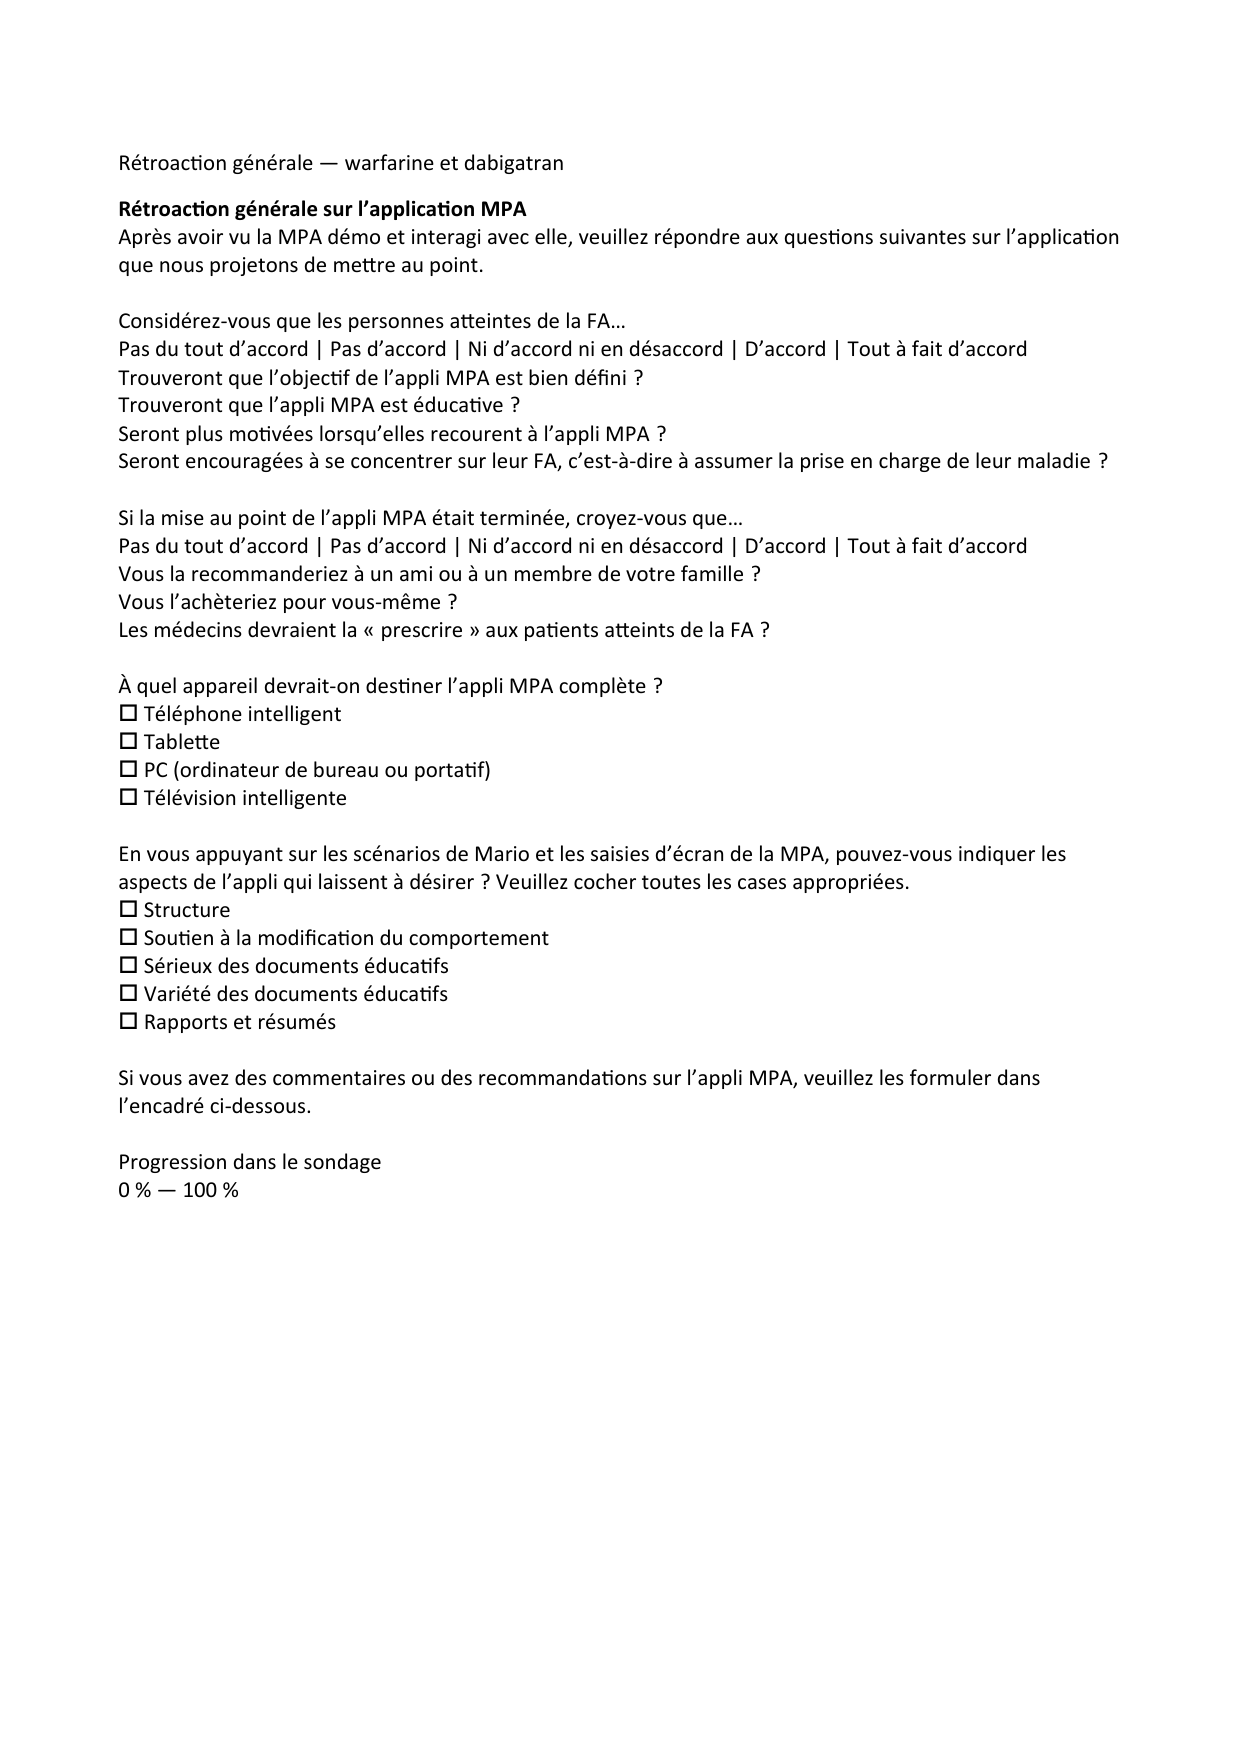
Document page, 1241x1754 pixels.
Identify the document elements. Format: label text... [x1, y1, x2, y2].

text En vous appuyant sur les scénarios de Mario et les saisies d’écran de la MPA, pouvez-vous indiquer les aspects de l’appli qui laissent à désirer ? Veuillez cocher toutes les cases appropriées. [118, 839, 1122, 895]
text Rétroaction générale sur l’application MPA [118, 194, 1122, 222]
text Télévision intelligente [118, 783, 1122, 811]
text Sérieux des documents éducatifs [118, 951, 1122, 979]
text PC (ordinateur de bureau ou portatif) [118, 755, 1122, 783]
text Si la mise au point de l’appli MPA était terminée, croyez-vous que… [118, 503, 1122, 531]
text Soutien à la modification du comportement [118, 923, 1122, 951]
text Vous la recommanderiez à un ami ou à un membre de votre famille ? [118, 559, 1122, 587]
text Après avoir vu la MPA démo et interagi avec elle, veuillez répondre aux questions suivantes sur l’application que nous projetons de mettre au point. [118, 222, 1122, 278]
text Pas du tout d’accord | Pas d’accord | Ni d’accord ni en désaccord | D’accord | Tout à fait d’accord [118, 334, 1122, 363]
text Trouveront que l’objectif de l’appli MPA est bien défini ? [118, 363, 1122, 391]
text Rapports et résumés [118, 1007, 1122, 1035]
text Variété des documents éducatifs [118, 979, 1122, 1007]
text Rétroaction générale — warfarine et dabigatran [118, 148, 1122, 176]
text Si vous avez des commentaires ou des recommandations sur l’appli MPA, veuillez les formuler dans l’encadré ci-dessous. [118, 1063, 1122, 1119]
text Seront encouragées à se concentrer sur leur FA, c’est-à-dire à assumer la prise en charge de leur maladie ? [118, 447, 1122, 475]
text Considérez-vous que les personnes atteintes de la FA… [118, 307, 1122, 334]
text Les médecins devraient la « prescrire » aux patients atteints de la FA ? [118, 615, 1122, 643]
text Progression dans le sondage [118, 1147, 1122, 1175]
text À quel appareil devrait-on destiner l’appli MPA complète ? [118, 671, 1122, 699]
text Tablette [118, 727, 1122, 755]
text Trouveront que l’appli MPA est éducative ? [118, 391, 1122, 419]
text Téléphone intelligent [118, 699, 1122, 727]
text Pas du tout d’accord | Pas d’accord | Ni d’accord ni en désaccord | D’accord | Tout à fait d’accord [118, 531, 1122, 559]
text 0 % — 100 % [118, 1175, 1122, 1203]
text Structure [118, 895, 1122, 923]
text Vous l’achèteriez pour vous-même ? [118, 587, 1122, 615]
text Seront plus motivées lorsqu’elles recourent à l’appli MPA ? [118, 419, 1122, 447]
